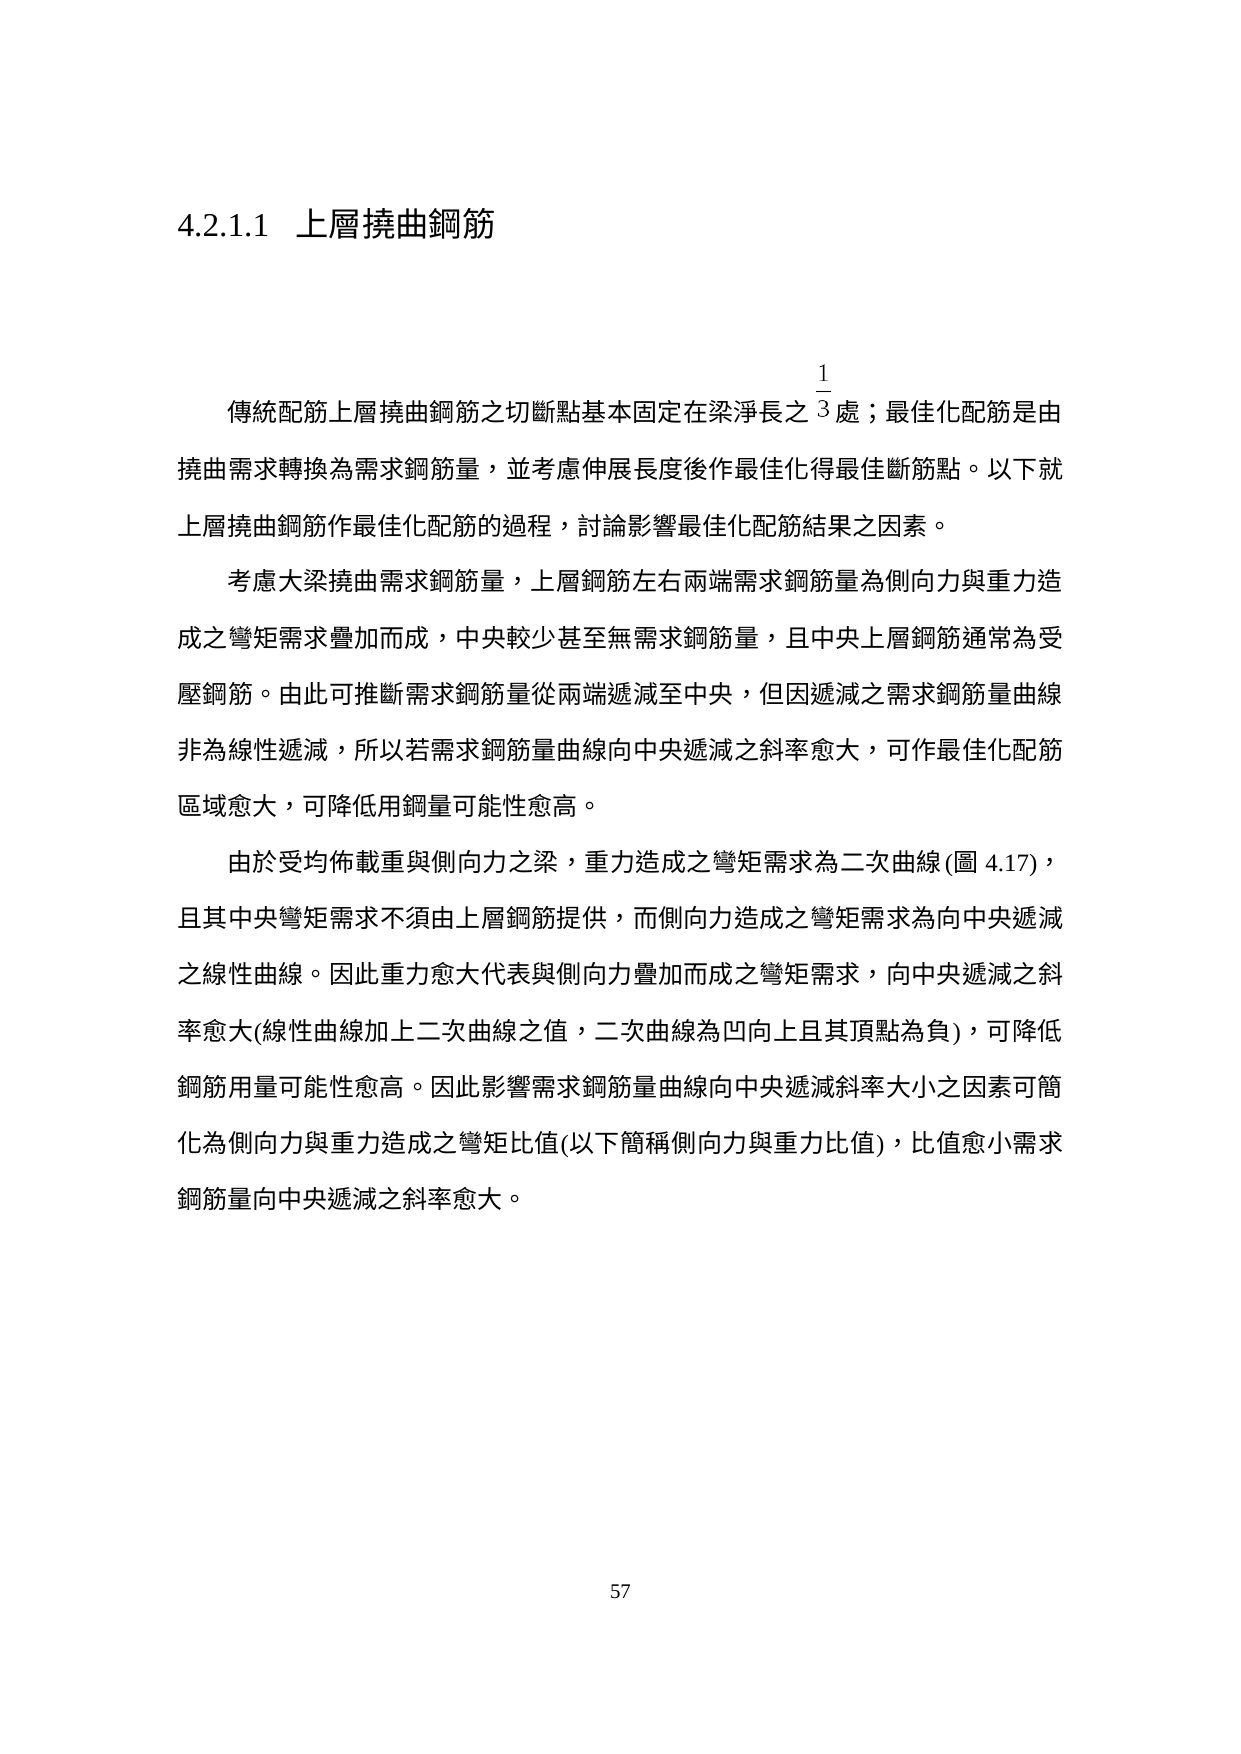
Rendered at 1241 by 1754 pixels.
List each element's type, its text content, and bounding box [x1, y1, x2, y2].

text 傳統配筋上層撓曲鋼筋之切斷點基本固定在梁淨長之處；最佳化配筋是由撓曲需求轉換為需求鋼筋量，並考慮伸展長度後作最佳化得最佳斷筋點。以下就上層撓曲鋼筋作最佳化配筋的過程，討論影響最佳化配筋結果之因素。 [177, 356, 1063, 543]
subtitle 上層撓曲鋼筋 [177, 184, 1063, 259]
text 考慮大梁撓曲需求鋼筋量，上層鋼筋左右兩端需求鋼筋量為側向力與重力造成之彎矩需求疊加而成，中央較少甚至無需求鋼筋量，且中央上層鋼筋通常為受壓鋼筋。由此可推斷需求鋼筋量從兩端遞減至中央，但因遞減之需求鋼筋量曲線非為線性遞減，所以若需求鋼筋量曲線向中央遞減之斜率愈大，可作最佳化配筋區域愈大，可降低用鋼量可能性愈高。 [177, 561, 1063, 824]
